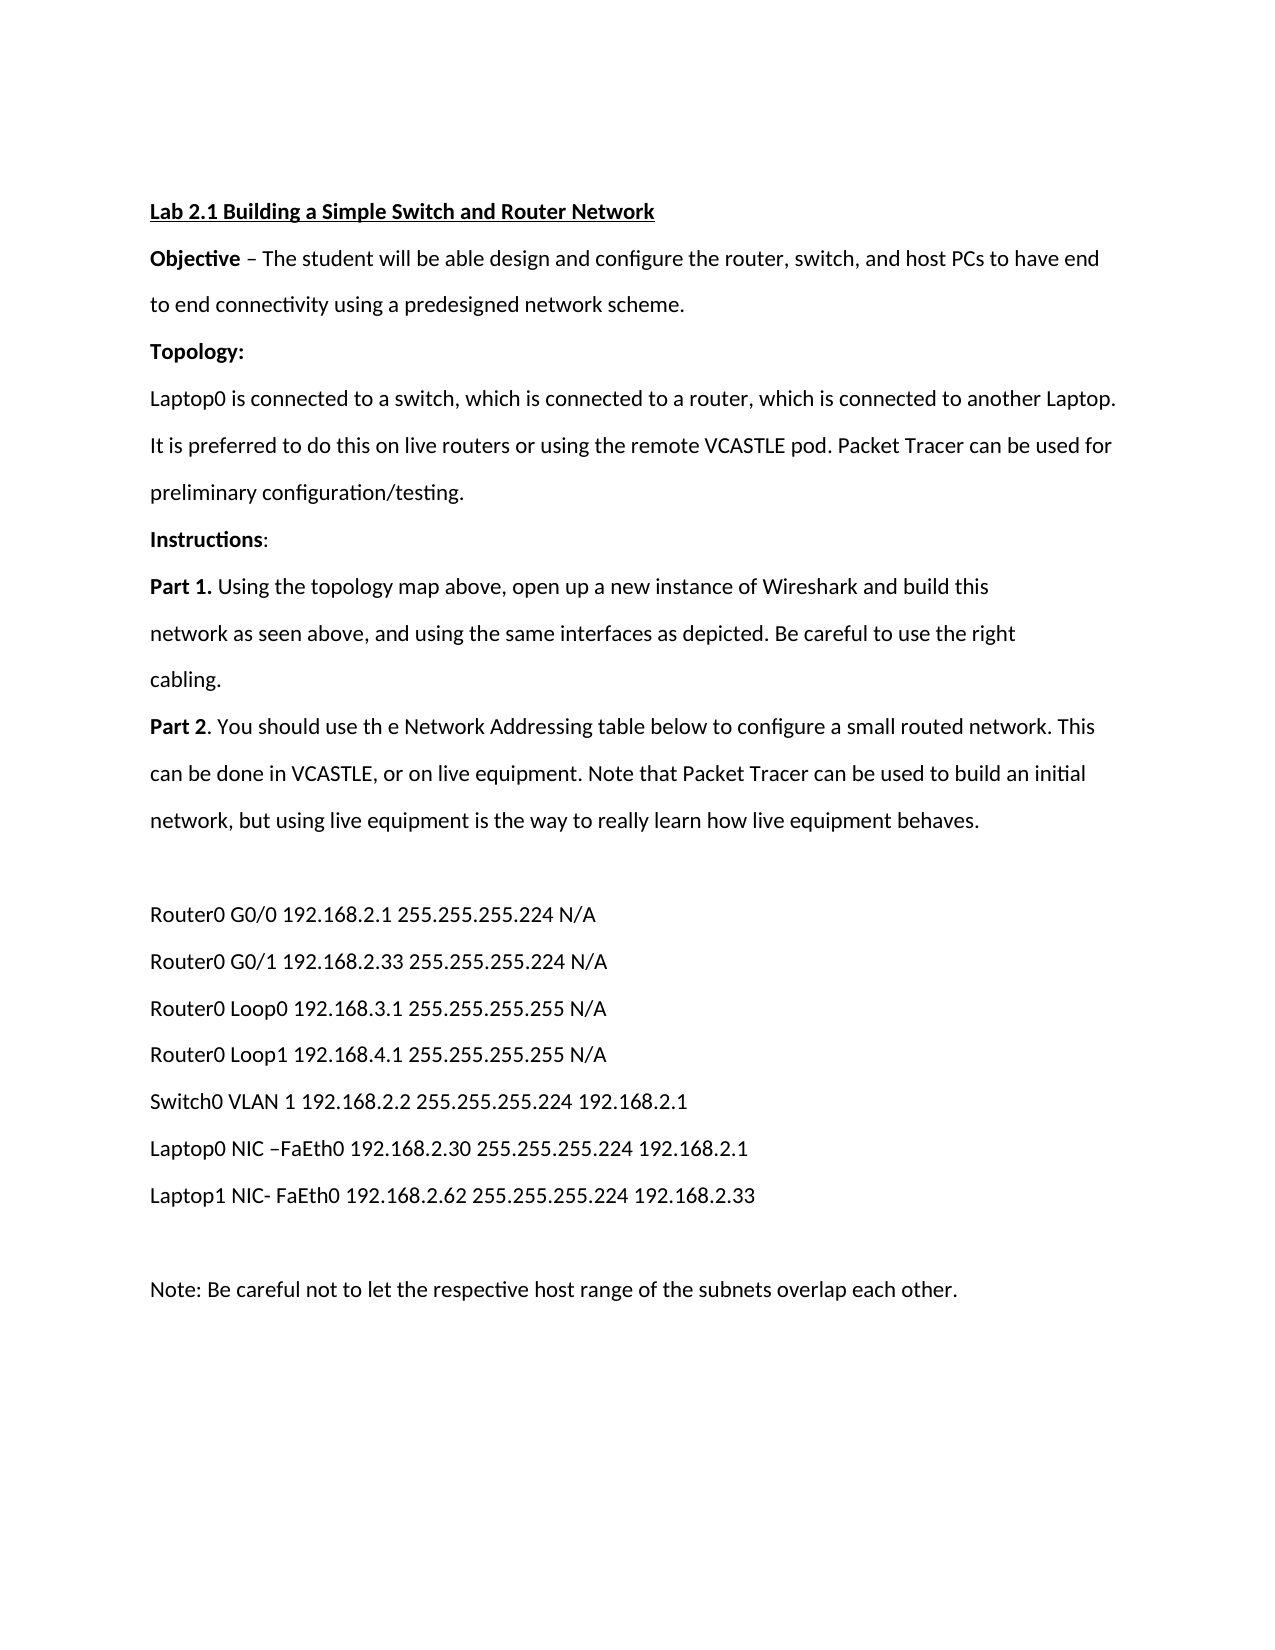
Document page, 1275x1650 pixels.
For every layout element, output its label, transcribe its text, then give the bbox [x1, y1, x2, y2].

text Router0 G0/0 192.168.2.1 255.255.255.224 N/A [150, 900, 1125, 928]
text preliminary configuration/testing. [150, 478, 1125, 506]
text to end connectivity using a predesigned network scheme. [150, 291, 1125, 319]
text Topology: [150, 337, 1125, 366]
text cabling. [150, 666, 1125, 694]
text network as seen above, and using the same interfaces as depicted. Be careful to use the right [150, 619, 1125, 647]
text Switch0 VLAN 1 192.168.2.2 255.255.255.224 192.168.2.1 [150, 1087, 1125, 1116]
text Router0 Loop0 192.168.3.1 255.255.255.255 N/A [150, 994, 1125, 1022]
text Part 2. You should use th e Network Addressing table below to configure a small routed network. This [150, 712, 1125, 741]
text Part 1. Using the topology map above, open up a new instance of Wireshark and build this [150, 572, 1125, 600]
text Lab 2.1 Building a Simple Switch and Router Network [150, 197, 1125, 225]
text Laptop0 is connected to a switch, which is connected to a router, which is connected to another Laptop. [150, 384, 1125, 412]
text Router0 Loop1 192.168.4.1 255.255.255.255 N/A [150, 1041, 1125, 1069]
text can be done in VCASTLE, or on live equipment. Note that Packet Tracer can be used to build an initial [150, 759, 1125, 787]
text Objective – The student will be able design and configure the router, switch, and host PCs to have end [150, 244, 1125, 272]
text Laptop1 NIC- FaEth0 192.168.2.62 255.255.255.224 192.168.2.33 [150, 1181, 1125, 1209]
text It is preferred to do this on live routers or using the remote VCASTLE pod. Packet Tracer can be used for [150, 431, 1125, 459]
text Laptop0 NIC –FaEth0 192.168.2.30 255.255.255.224 192.168.2.1 [150, 1134, 1125, 1162]
text Instructions: [150, 525, 1125, 553]
text Router0 G0/1 192.168.2.33 255.255.255.224 N/A [150, 947, 1125, 975]
text Note: Be careful not to let the respective host range of the subnets overlap each other. [150, 1275, 1125, 1303]
text network, but using live equipment is the way to really learn how live equipment behaves. [150, 806, 1125, 834]
